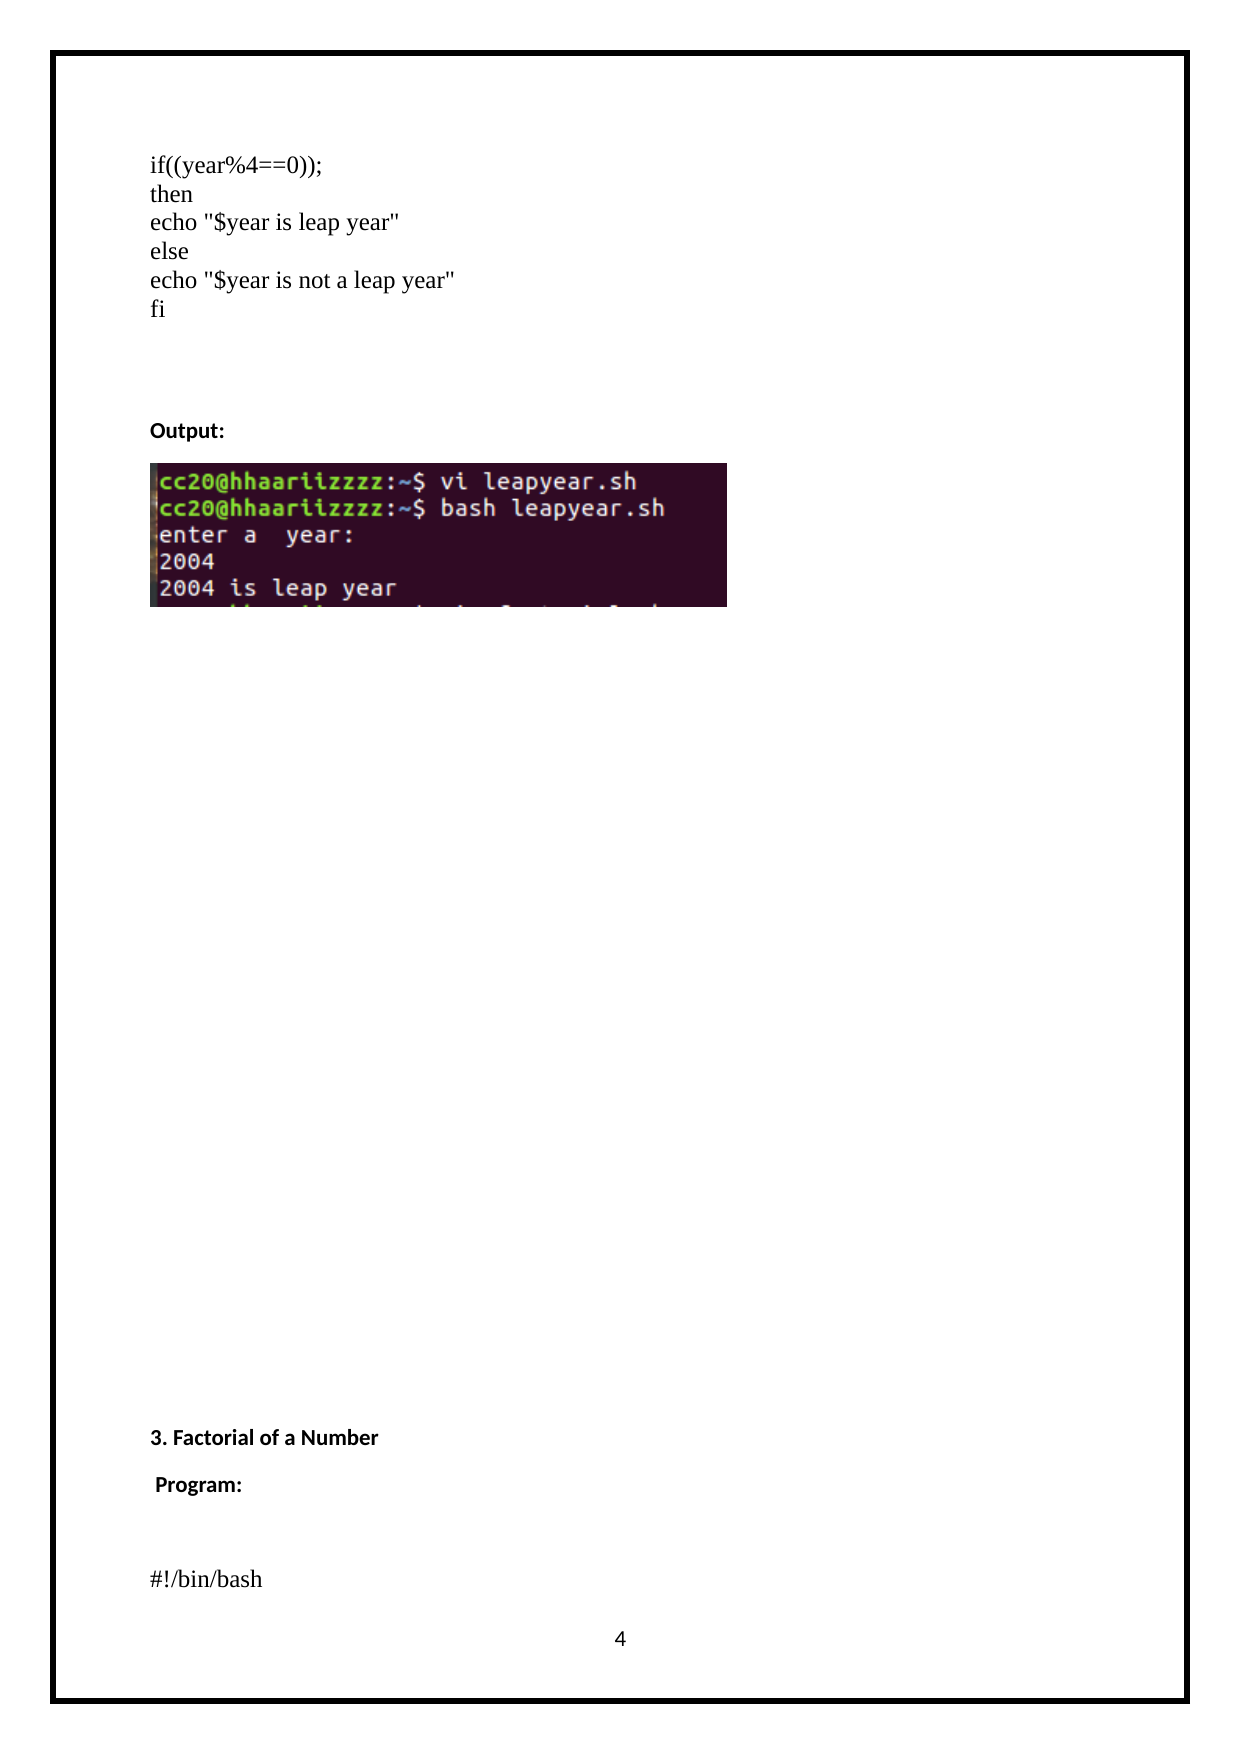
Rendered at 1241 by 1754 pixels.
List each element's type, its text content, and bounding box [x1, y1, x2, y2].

text fi [150, 294, 1090, 322]
text echo "$year is not a leap year" [150, 265, 1090, 294]
text if((year%4==0)); [150, 150, 1090, 179]
text echo "$year is leap year" [150, 207, 1090, 236]
text Program: [150, 1470, 1090, 1498]
text then [150, 179, 1090, 207]
text #!/bin/bash [150, 1564, 1090, 1593]
text 3. Factorial of a Number [150, 1423, 1090, 1451]
picture [150, 463, 727, 607]
text else [150, 236, 1090, 265]
text Output: [150, 416, 1090, 444]
